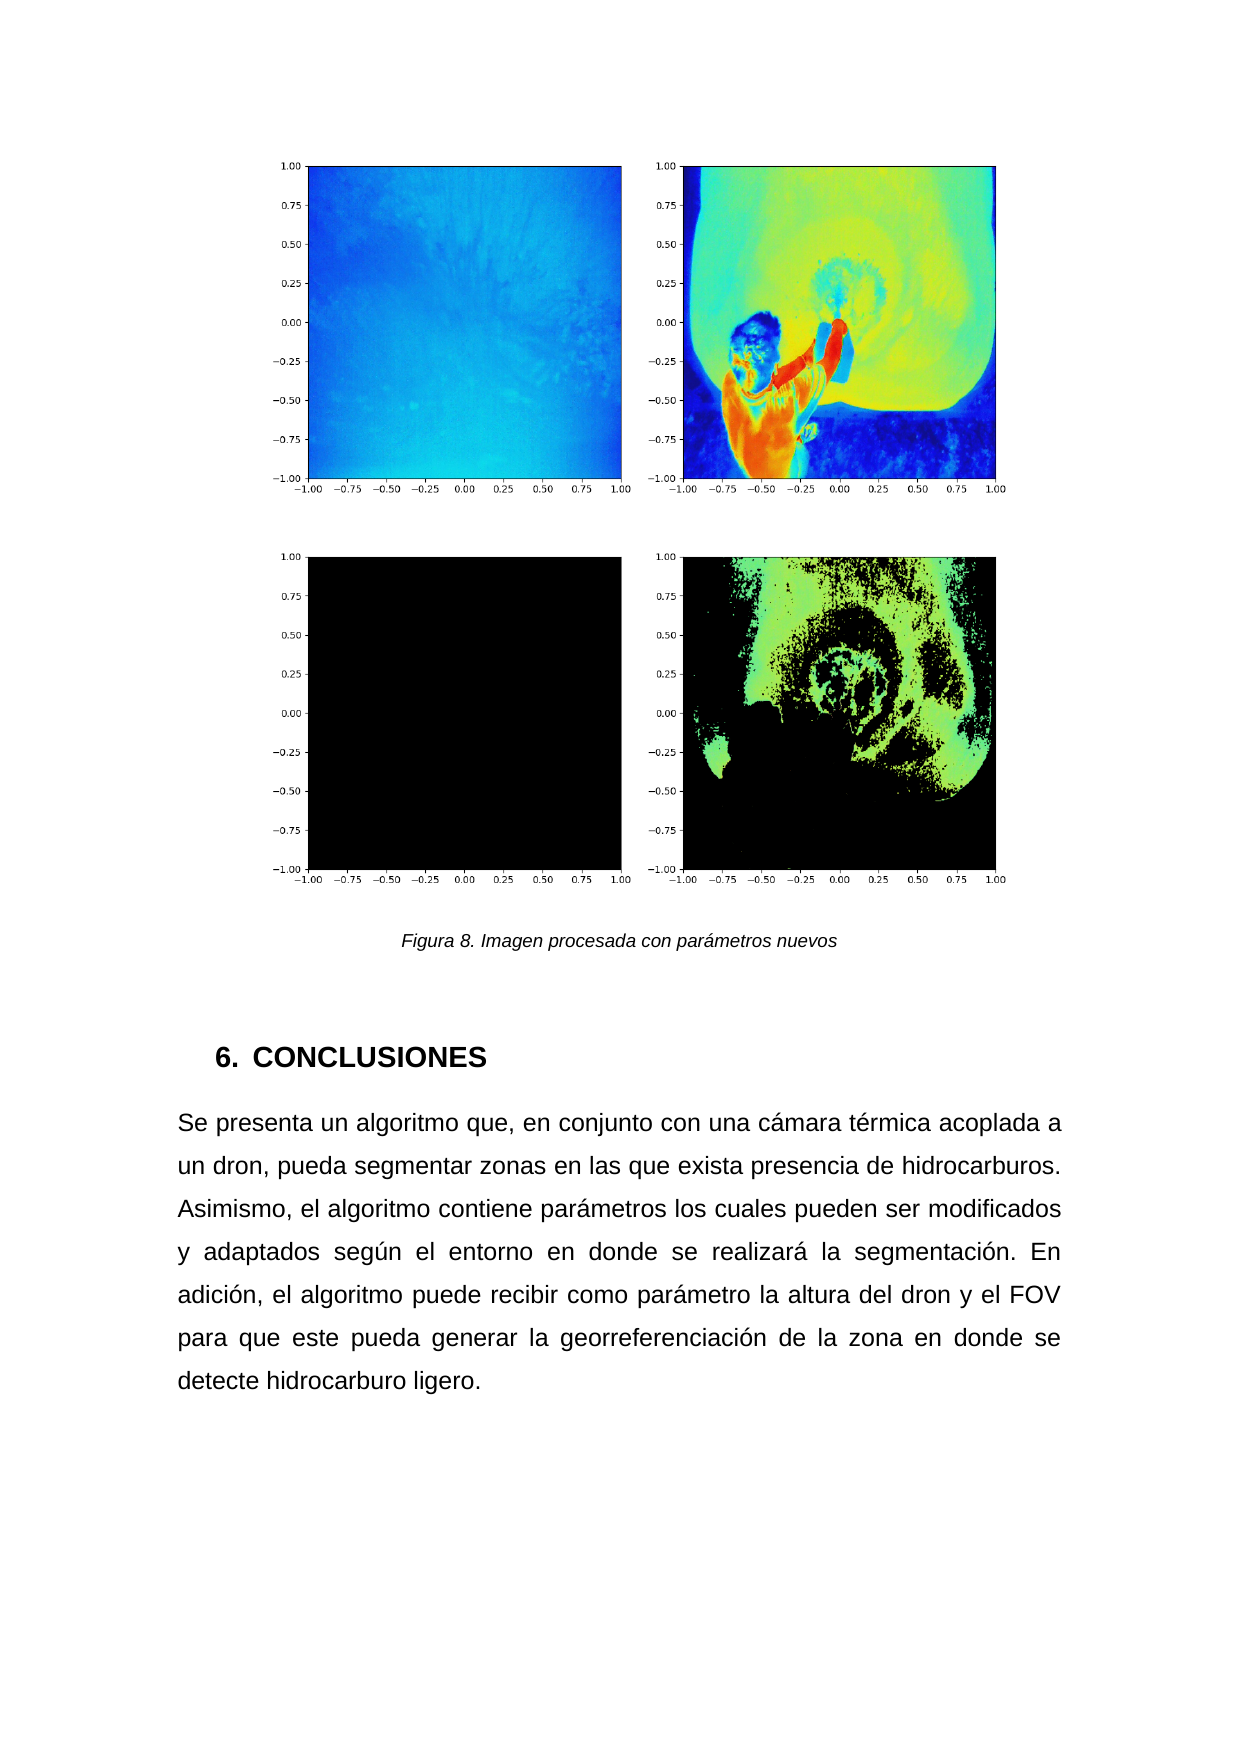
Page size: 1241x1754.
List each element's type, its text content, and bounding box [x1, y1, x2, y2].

text Se presenta un algoritmo que, en conjunto con una cámara térmica acoplada a un dron, pueda segmentar zonas en las que exista presencia de hidrocarburos. Asimismo, el algoritmo contiene parámetros los cuales pueden ser modificados y adaptados según el entorno en donde se realizará la segmentación. En adición, el algoritmo puede recibir como parámetro la altura del dron y el FOV para que este pueda generar la georreferenciación de la zona en donde se detecte hidrocarburo ligero. [177, 1107, 1063, 1395]
picture [263, 147, 1014, 899]
subtitle CONCLUSIONES [215, 1040, 1063, 1074]
text Figura 8. Imagen procesada con parámetros nuevos [177, 930, 1063, 951]
